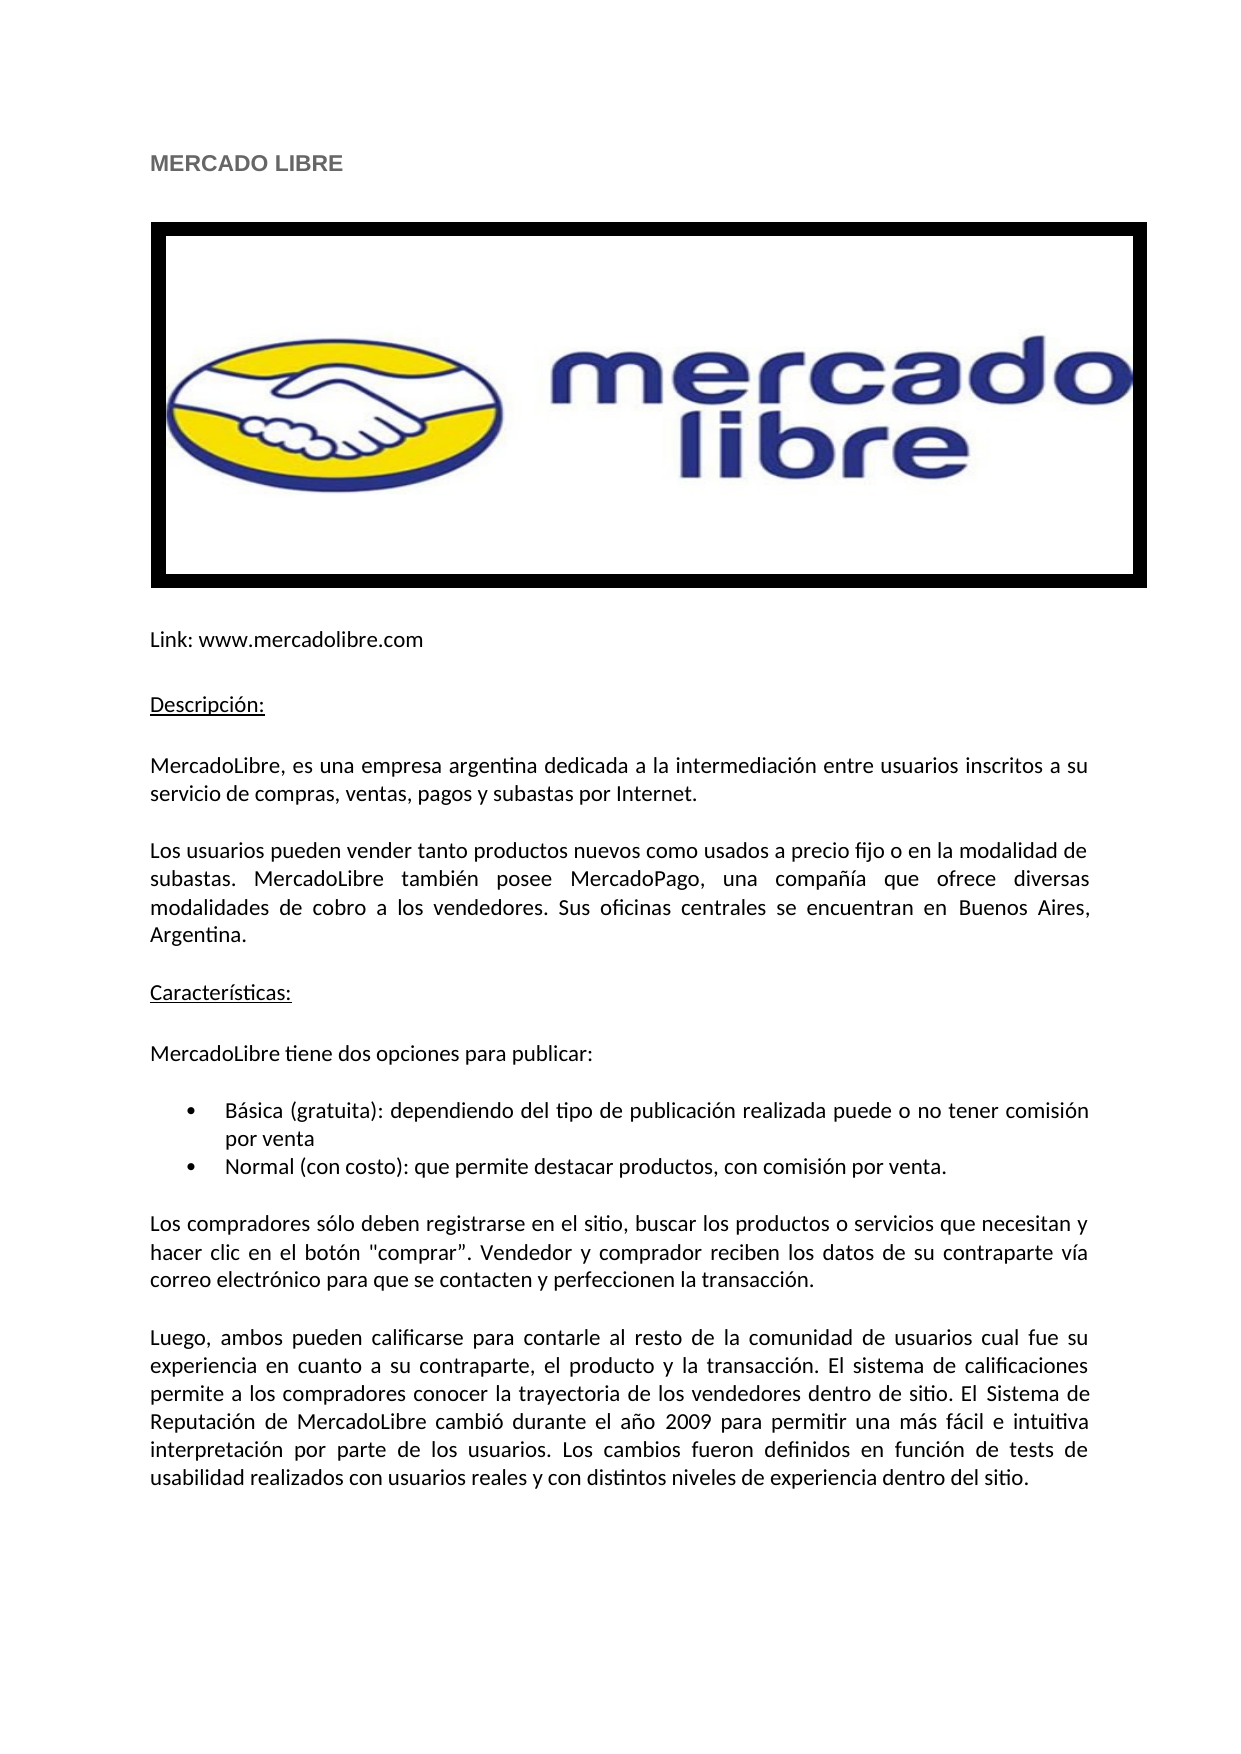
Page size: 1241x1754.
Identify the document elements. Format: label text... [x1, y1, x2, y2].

subtitle MERCADO LIBRE [150, 150, 1090, 176]
text Link: www.mercadolibre.com [150, 626, 1090, 654]
text Características: [150, 978, 1090, 1006]
picture [166, 236, 1133, 574]
list Normal (con costo): que permite destacar productos, con comisión por venta. [187, 1152, 1090, 1180]
text Luego, ambos pueden calificarse para contarle al resto de la comunidad de usuarios cual fue su experiencia en cuanto a su contraparte, el producto y la transacción. El sistema de calificaciones permite a los compradores conocer la trayectoria de los vendedores dentro de sitio. El Sistema de Reputación de MercadoLibre cambió durante el año 2009 para permitir una más fácil e intuitiva interpretación por parte de los usuarios. Los cambios fueron definidos en función de tests de usabilidad realizados con usuarios reales y con distintos niveles de experiencia dentro del sitio. [150, 1323, 1090, 1491]
text MercadoLibre, es una empresa argentina dedicada a la intermediación entre usuarios inscritos a su servicio de compras, ventas, pagos y subastas por Internet. [150, 751, 1090, 807]
text MercadoLibre tiene dos opciones para publicar: [150, 1039, 1090, 1067]
list Básica (gratuita): dependiendo del tipo de publicación realizada puede o no tener comisión por venta [187, 1096, 1090, 1152]
text Los compradores sólo deben registrarse en el sitio, buscar los productos o servicios que necesitan y hacer clic en el botón "comprar”. Vendedor y comprador reciben los datos de su contraparte vía correo electrónico para que se contacten y perfeccionen la transacción. [150, 1209, 1090, 1294]
text Los usuarios pueden vender tanto productos nuevos como usados a precio fijo o en la modalidad de subastas. MercadoLibre también posee MercadoPago, una compañía que ofrece diversas modalidades de cobro a los vendedores. Sus oficinas centrales se encuentran en Buenos Aires, Argentina. [150, 837, 1090, 949]
text Descripción: [150, 690, 1090, 718]
